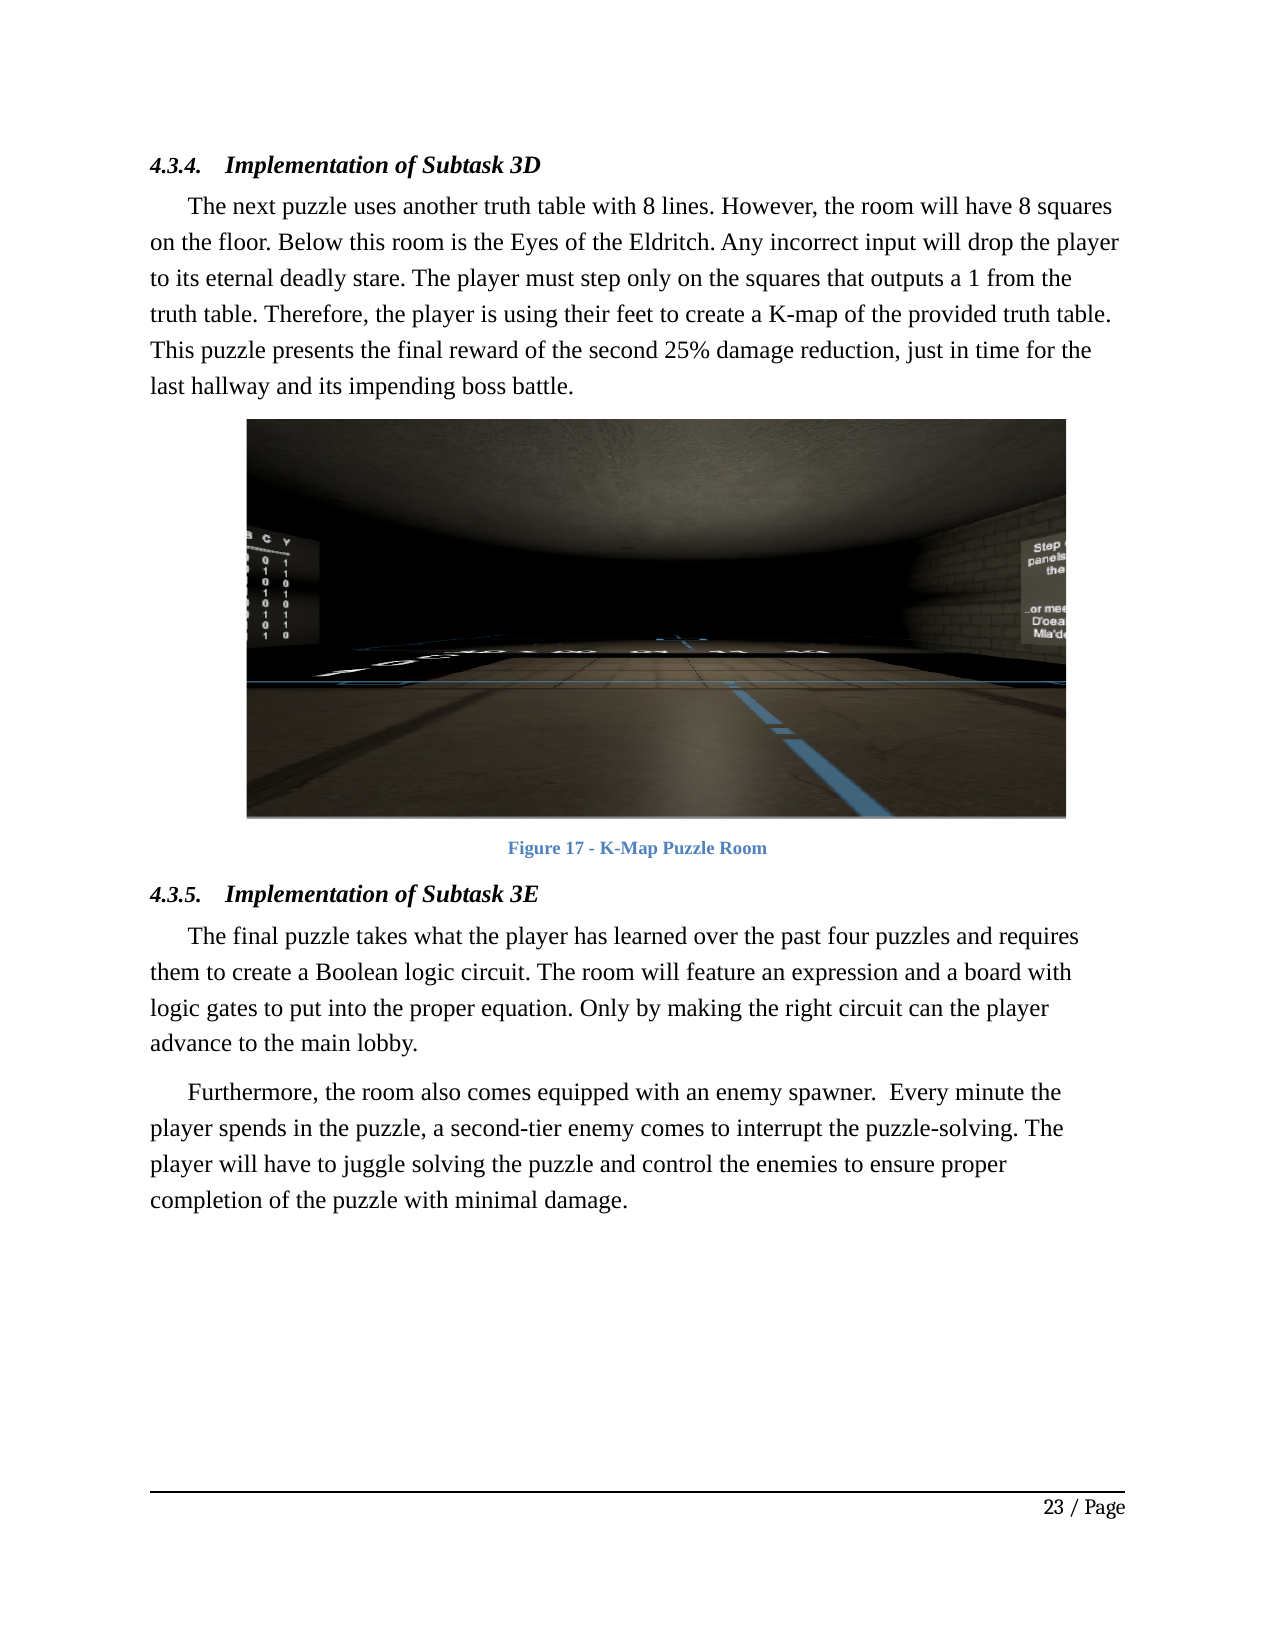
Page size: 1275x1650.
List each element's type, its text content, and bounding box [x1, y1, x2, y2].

text The next puzzle uses another truth table with 8 lines. However, the room will have 8 squares on the floor. Below this room is the Eyes of the Eldritch. Any incorrect input will drop the player to its eternal deadly stare. The player must step only on the squares that outputs a 1 from the truth table. Therefore, the player is using their feet to create a K-map of the provided truth table. This puzzle presents the final reward of the second 25% damage reduction, just in time for the last hallway and its impending boss battle. [150, 191, 1125, 400]
picture [246, 419, 1067, 819]
text The final puzzle takes what the player has learned over the past four puzzles and requires them to create a Boolean logic circuit. The room will feature an expression and a board with logic gates to put into the proper equation. Only by making the right circuit can the player advance to the main lobby. [150, 921, 1125, 1057]
subtitle Implementation of Subtask 3E [150, 879, 1125, 908]
text Furthermore, the room also comes equipped with an enemy spawner. Every minute the player spends in the puzzle, a second-tier enemy comes to interrupt the puzzle-solving. The player will have to juggle solving the puzzle and control the enemies to ensure proper completion of the puzzle with minimal damage. [150, 1077, 1125, 1213]
subtitle Implementation of Subtask 3D [150, 150, 1125, 179]
